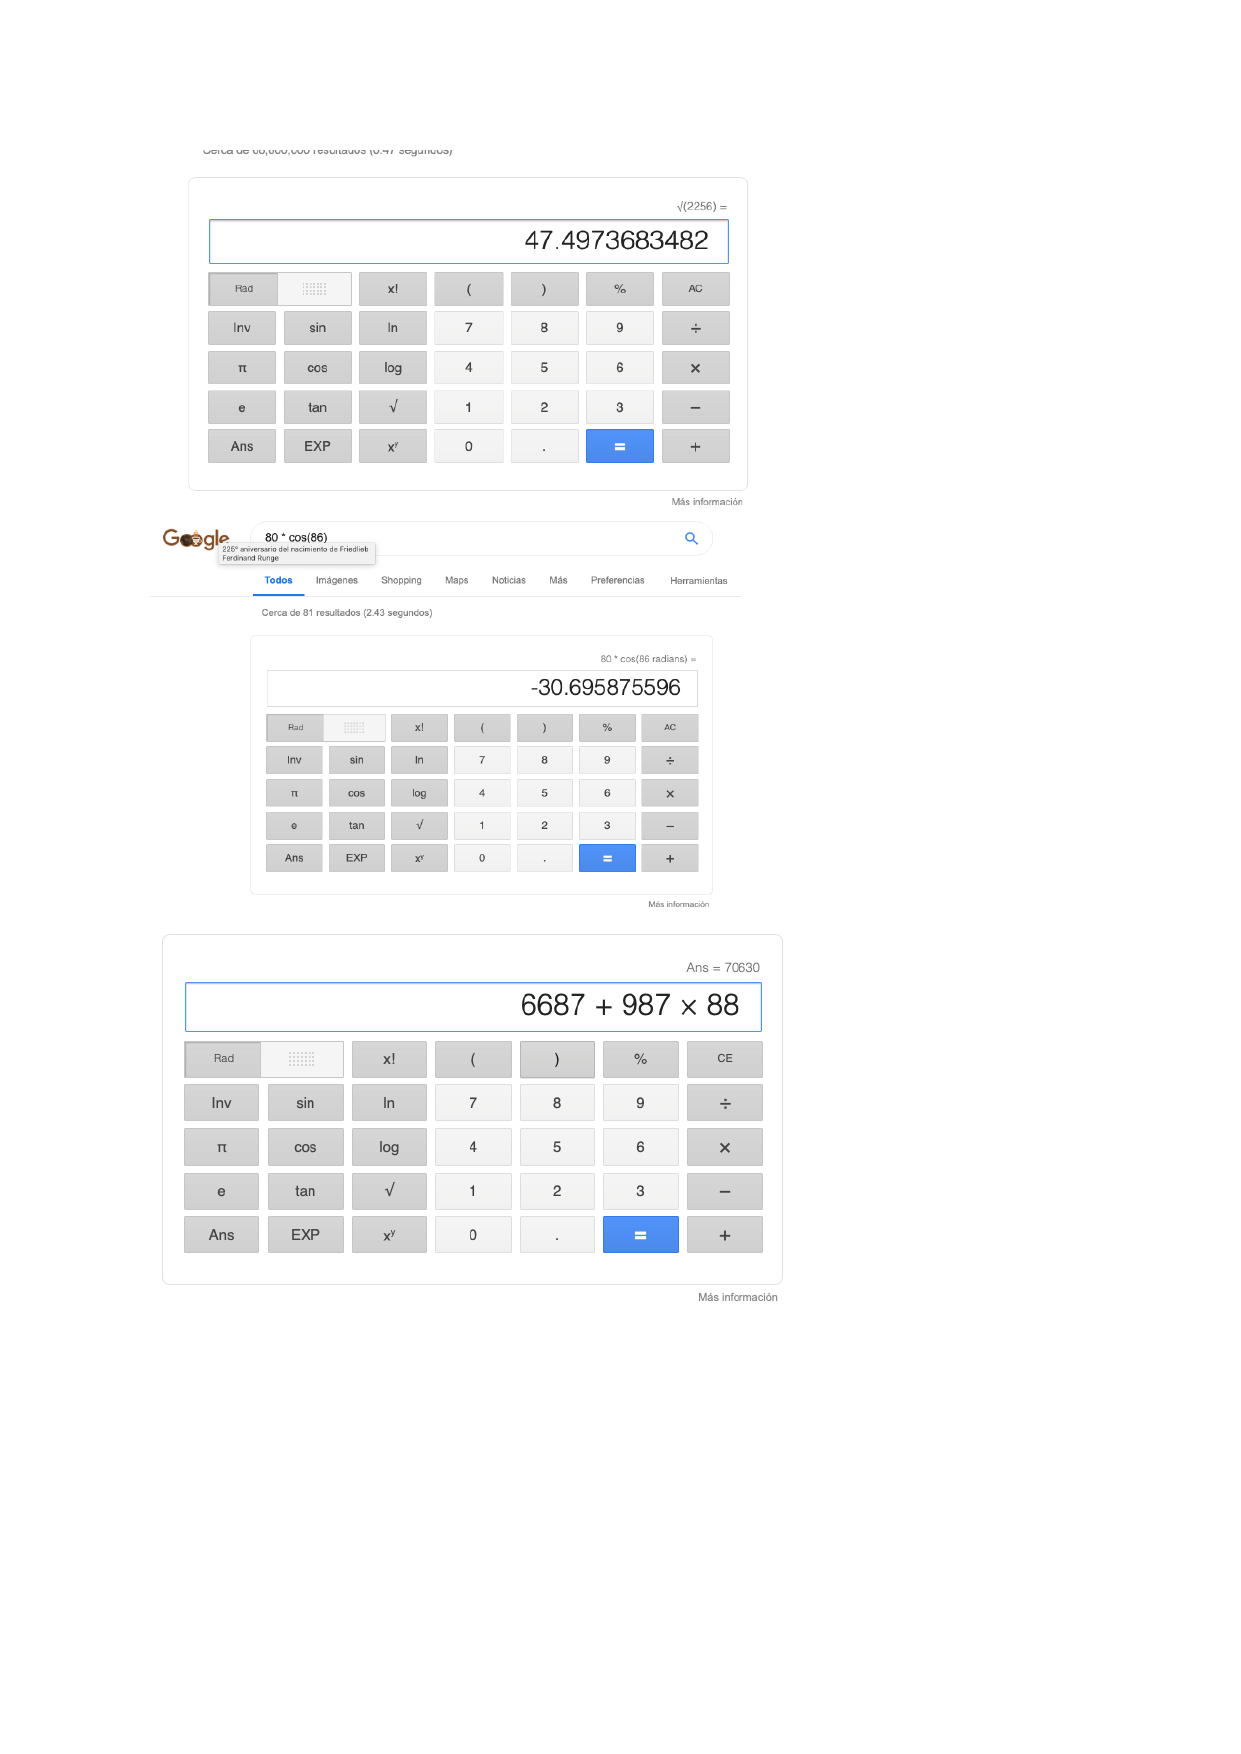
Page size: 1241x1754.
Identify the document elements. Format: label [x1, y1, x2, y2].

text [150, 150, 1090, 917]
picture [150, 515, 742, 917]
picture [150, 150, 857, 512]
picture [150, 920, 792, 1305]
